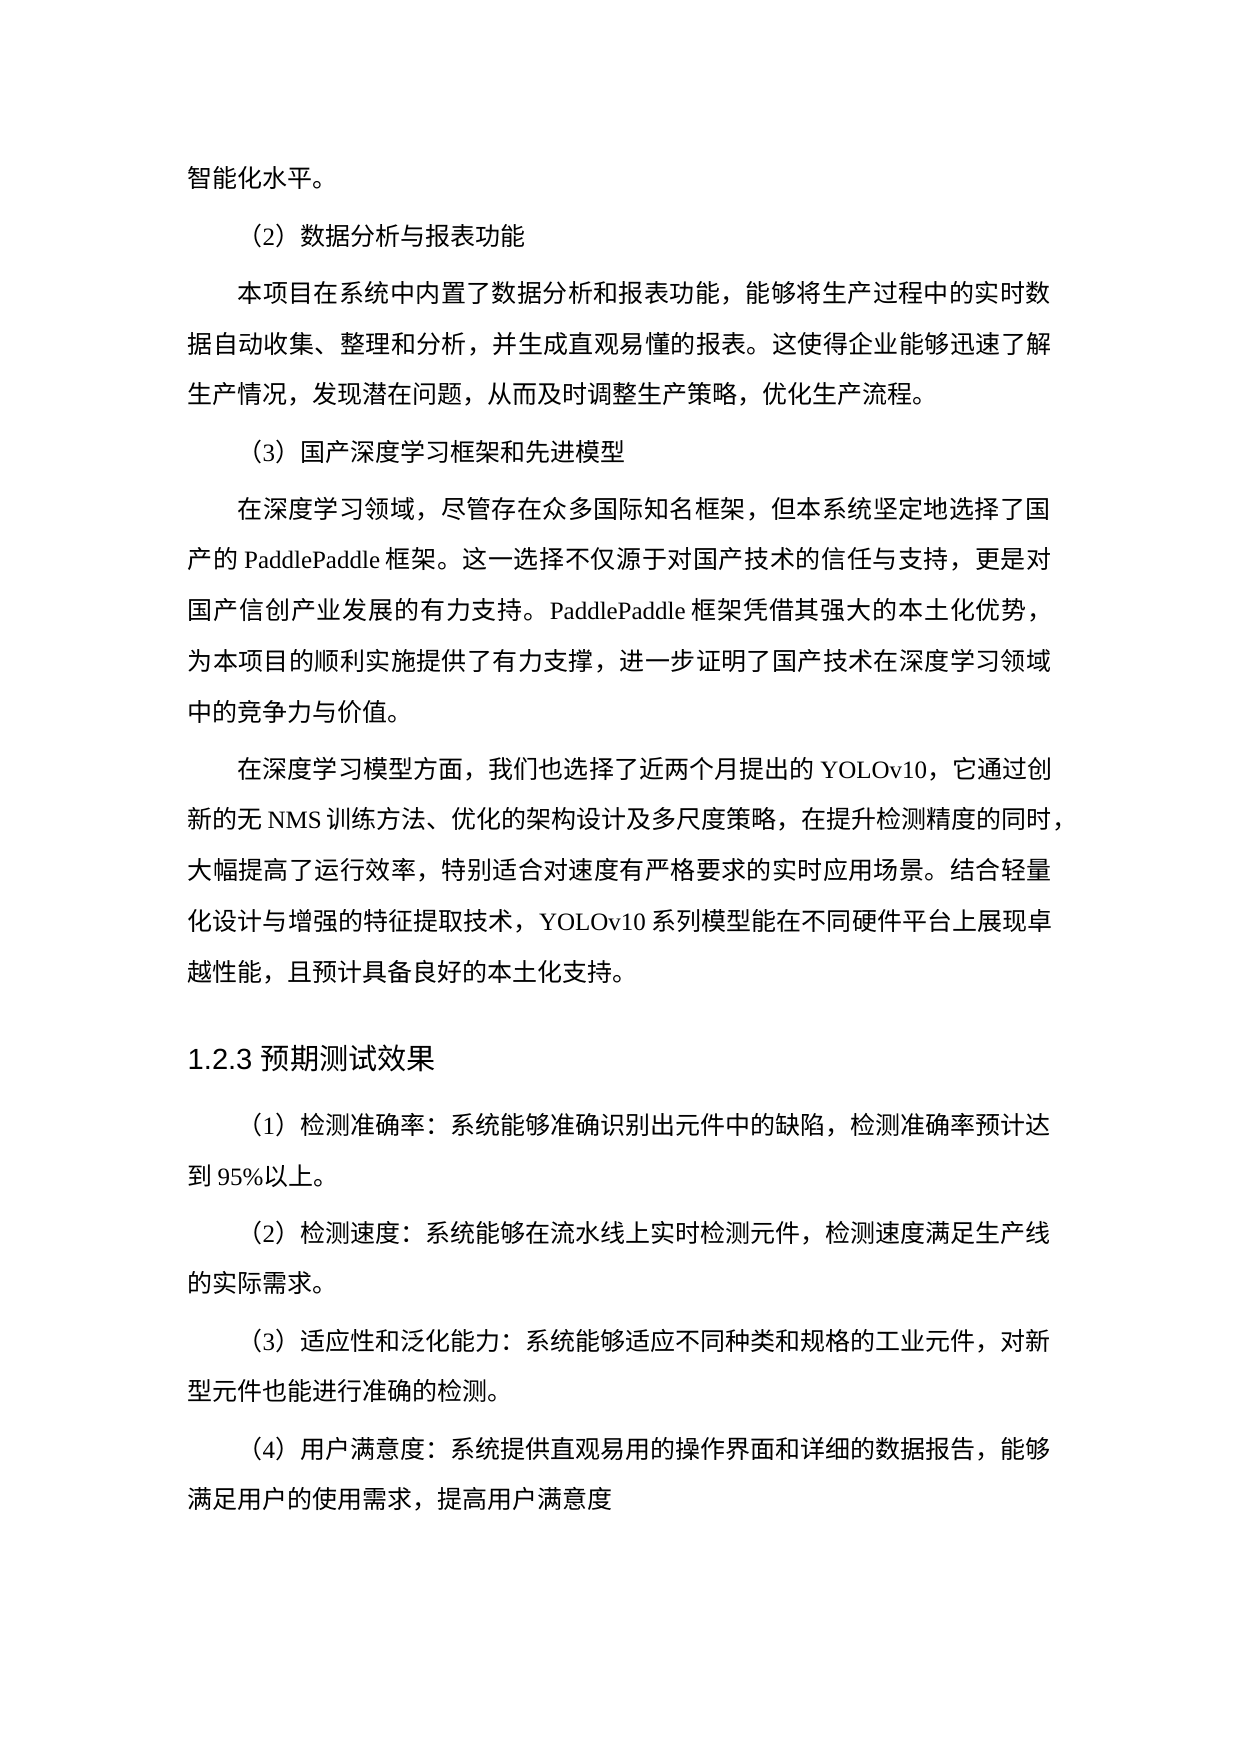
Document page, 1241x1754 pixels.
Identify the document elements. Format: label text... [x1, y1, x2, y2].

text （1）检测准确率：系统能够准确识别出元件中的缺陷，检测准确率预计达到95%以上。 [187, 1105, 1053, 1192]
subtitle 预期测试效果 [187, 1035, 1053, 1078]
text （2）检测速度：系统能够在流水线上实时检测元件，检测速度满足生产线的实际需求。 [187, 1213, 1053, 1300]
text （3）国产深度学习框架和先进模型 [187, 432, 1053, 468]
text （4）用户满意度：系统提供直观易用的操作界面和详细的数据报告，能够满足用户的使用需求，提高用户满意度 [187, 1429, 1053, 1516]
text （2）数据分析与报表功能 [187, 216, 1053, 252]
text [187, 159, 1053, 195]
text 在深度学习领域，尽管存在众多国际知名框架，但本系统坚定地选择了国产的PaddlePaddle框架。这一选择不仅源于对国产技术的信任与支持，更是对国产信创产业发展的有力支持。PaddlePaddle框架凭借其强大的本土化优势，为本项目的顺利实施提供了有力支撑，进一步证明了国产技术在深度学习领域中的竞争力与价值。 [187, 489, 1053, 728]
text 本项目在系统中内置了数据分析和报表功能，能够将生产过程中的实时数据自动收集、整理和分析，并生成直观易懂的报表。这使得企业能够迅速了解生产情况，发现潜在问题，从而及时调整生产策略，优化生产流程。 [187, 273, 1053, 411]
text （3）适应性和泛化能力：系统能够适应不同种类和规格的工业元件，对新型元件也能进行准确的检测。 [187, 1321, 1053, 1408]
text 在深度学习模型方面，我们也选择了近两个月提出的YOLOv10，它通过创新的无NMS训练方法、优化的架构设计及多尺度策略，在提升检测精度的同时，大幅提高了运行效率，特别适合对速度有严格要求的实时应用场景。结合轻量化设计与增强的特征提取技术，YOLOv10系列模型能在不同硬件平台上展现卓越性能，且预计具备良好的本土化支持。 [187, 749, 1053, 988]
